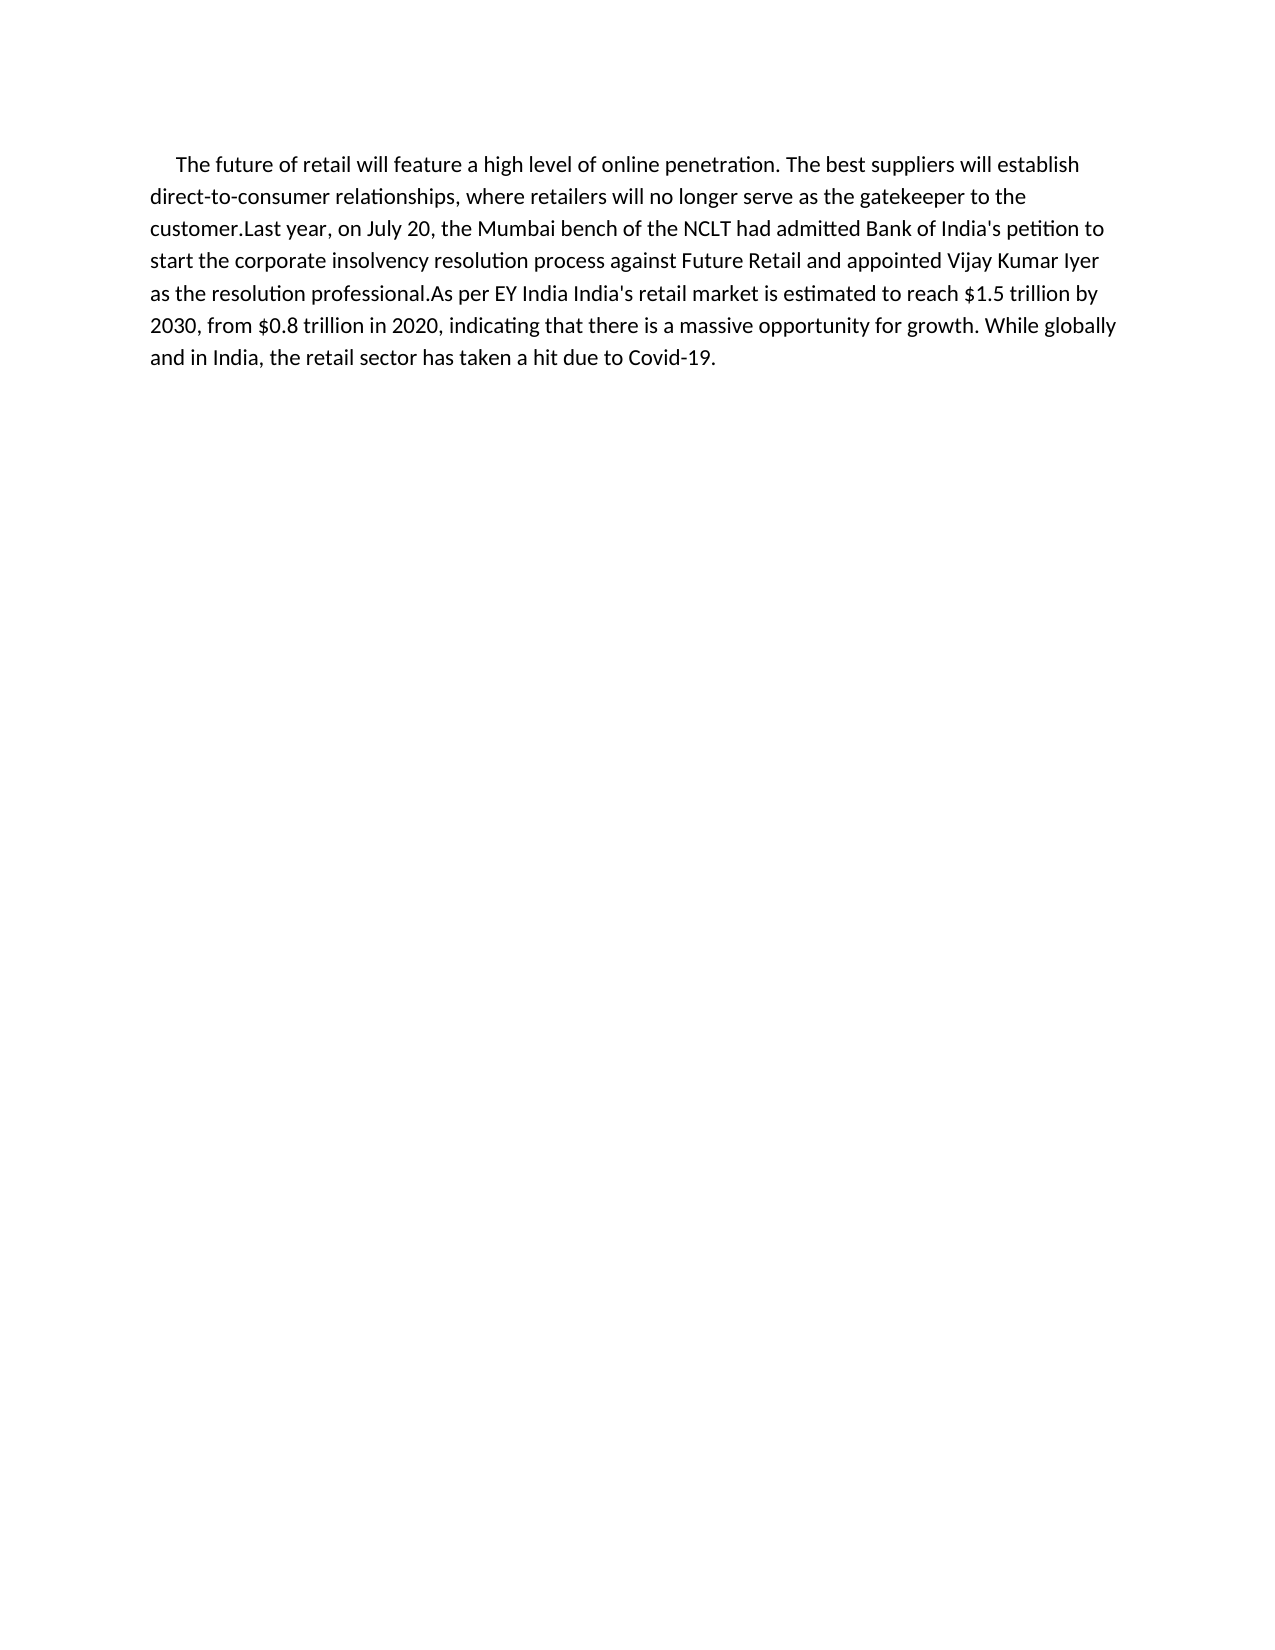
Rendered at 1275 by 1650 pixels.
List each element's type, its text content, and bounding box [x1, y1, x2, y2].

text The future of retail will feature a high level of online penetration. The best suppliers will establish direct-to-consumer relationships, where retailers will no longer serve as the gatekeeper to the customer.Last year, on July 20, the Mumbai bench of the NCLT had admitted Bank of India's petition to start the corporate insolvency resolution process against Future Retail and appointed Vijay Kumar Iyer as the resolution professional.As per EY India India's retail market is estimated to reach $1.5 trillion by 2030, from $0.8 trillion in 2020, indicating that there is a massive opportunity for growth. While globally and in India, the retail sector has taken a hit due to Covid-19. [150, 150, 1125, 371]
